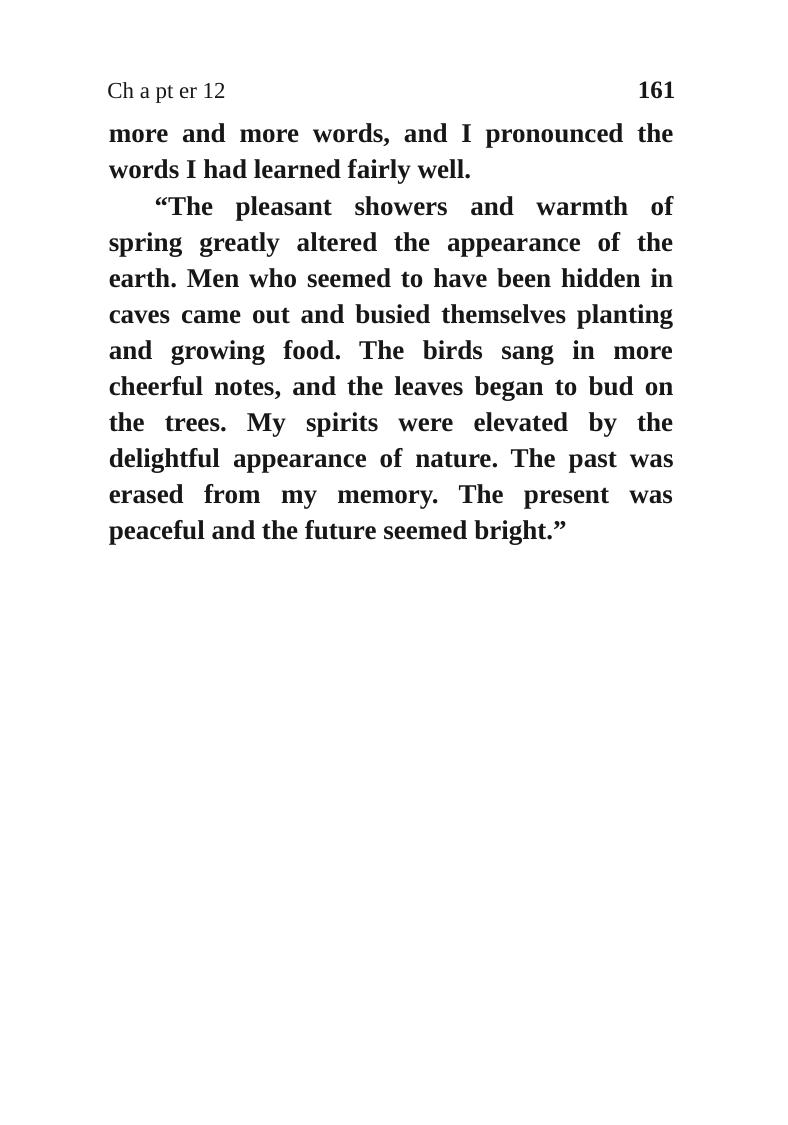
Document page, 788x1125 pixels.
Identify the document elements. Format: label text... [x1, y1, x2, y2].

text “The pleasant showers and warmth of spring greatly altered the appearance of the earth. Men who seemed to have been hidden in caves came out and busied themselves planting and growing food. The birds sang in more cheerful notes, and the leaves began to bud on the trees. My spirits were elevated by the delightful appearance of nature. The past was erased from my memory. The present was peaceful and the future seemed bright.” [108, 190, 674, 546]
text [108, 117, 674, 184]
